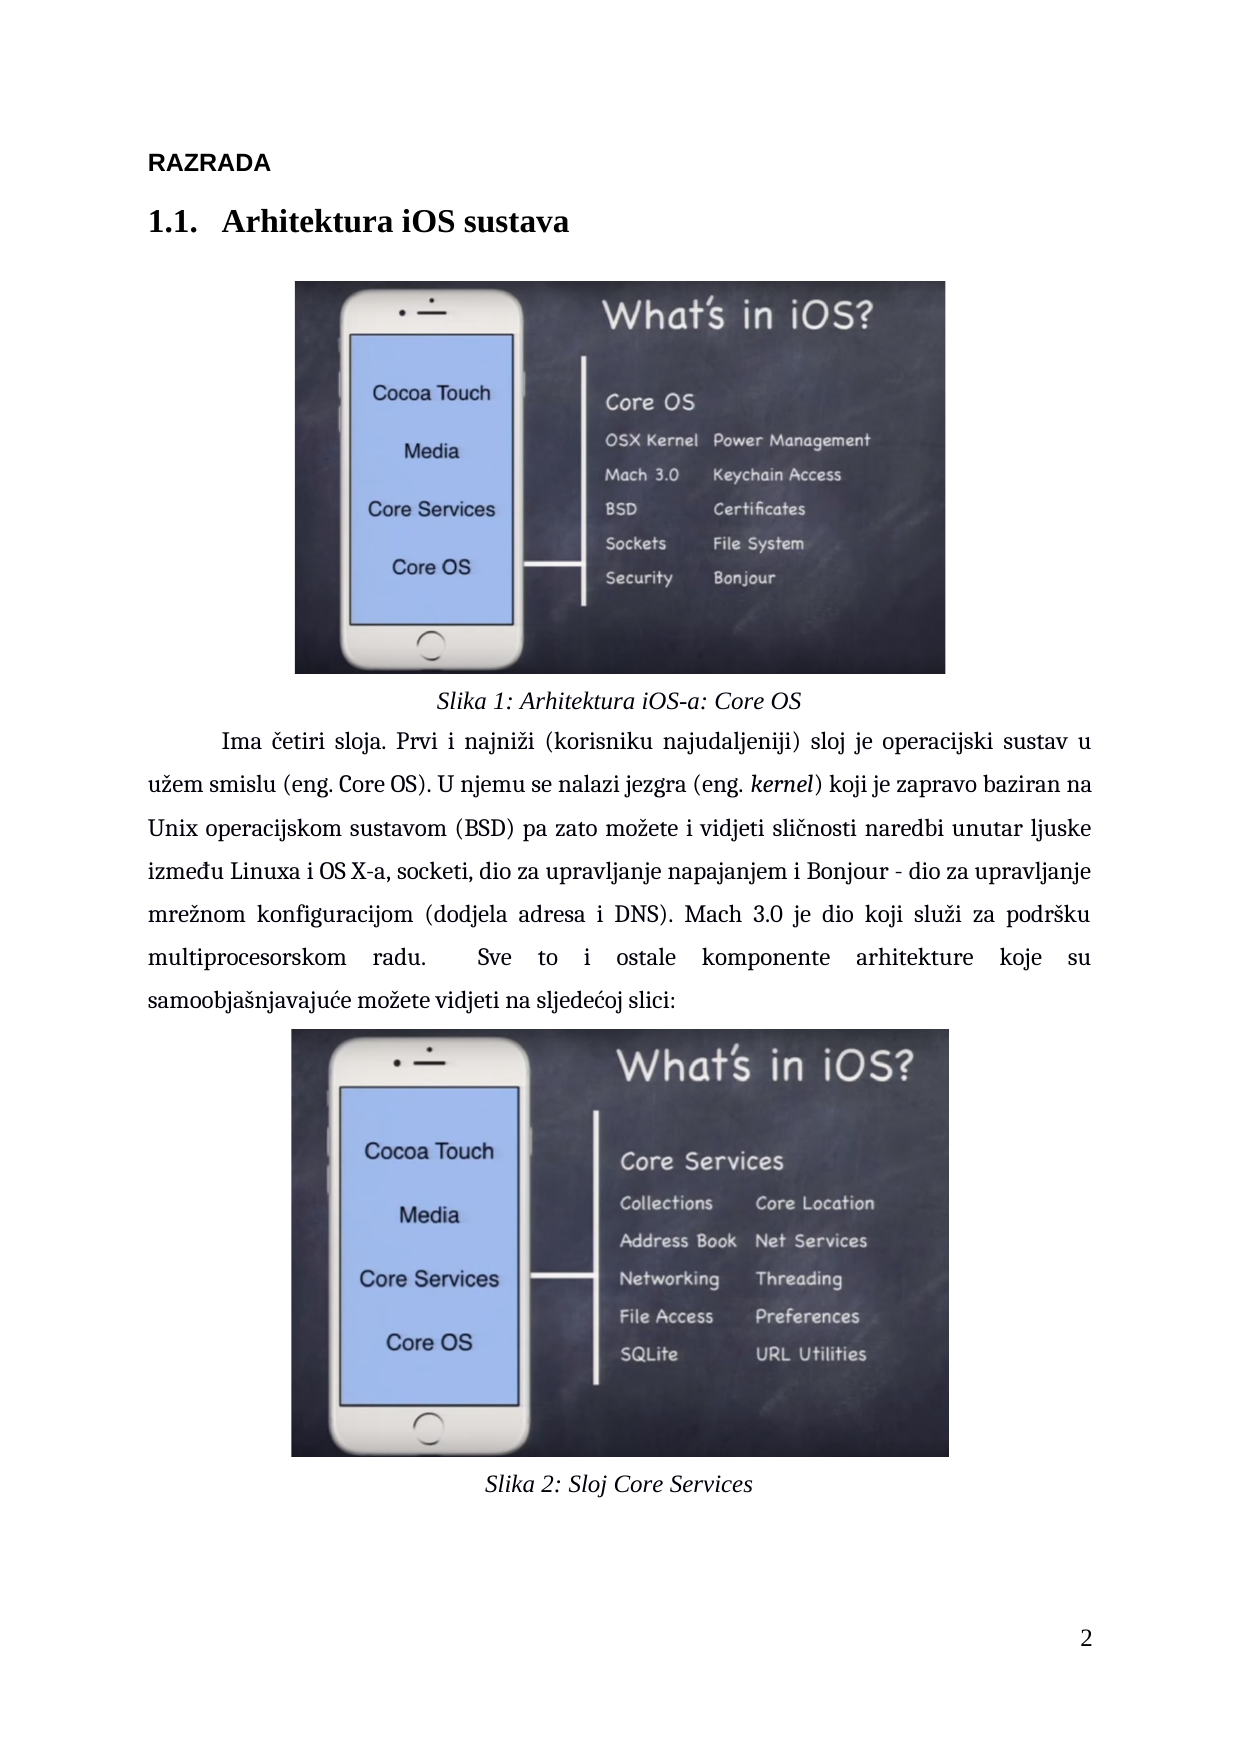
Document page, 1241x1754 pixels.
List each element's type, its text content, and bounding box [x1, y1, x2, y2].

text Ima četiri sloja. Prvi i najniži (korisniku najudaljeniji) sloj je operacijski sustav u užem smislu (eng. Core OS). U njemu se nalazi jezgra (eng. kernel) koji je zapravo baziran na Unix operacijskom sustavom (BSD) pa zato možete i vidjeti sličnosti naredbi unutar ljuske između Linuxa i OS X-a, socketi, dio za upravljanje napajanjem i Bonjour - dio za upravljanje mrežnom konfiguracijom (dodjela adresa i DNS). Mach 3.0 je dio koji služi za podršku multiprocesorskom radu. Sve to i ostale komponente arhitekture koje su samoobjašnjavajuće možete vidjeti na sljedećoj slici: [148, 727, 1093, 1015]
text RAZRADA [148, 148, 1093, 176]
text Arhitektura iOS sustava [148, 201, 1093, 240]
text Slika 1: Arhitektura iOS-a: Core OS [148, 686, 1093, 715]
text Slika 2: Sloj Core Services [148, 1469, 1093, 1498]
picture [291, 1029, 949, 1457]
picture [294, 281, 946, 674]
